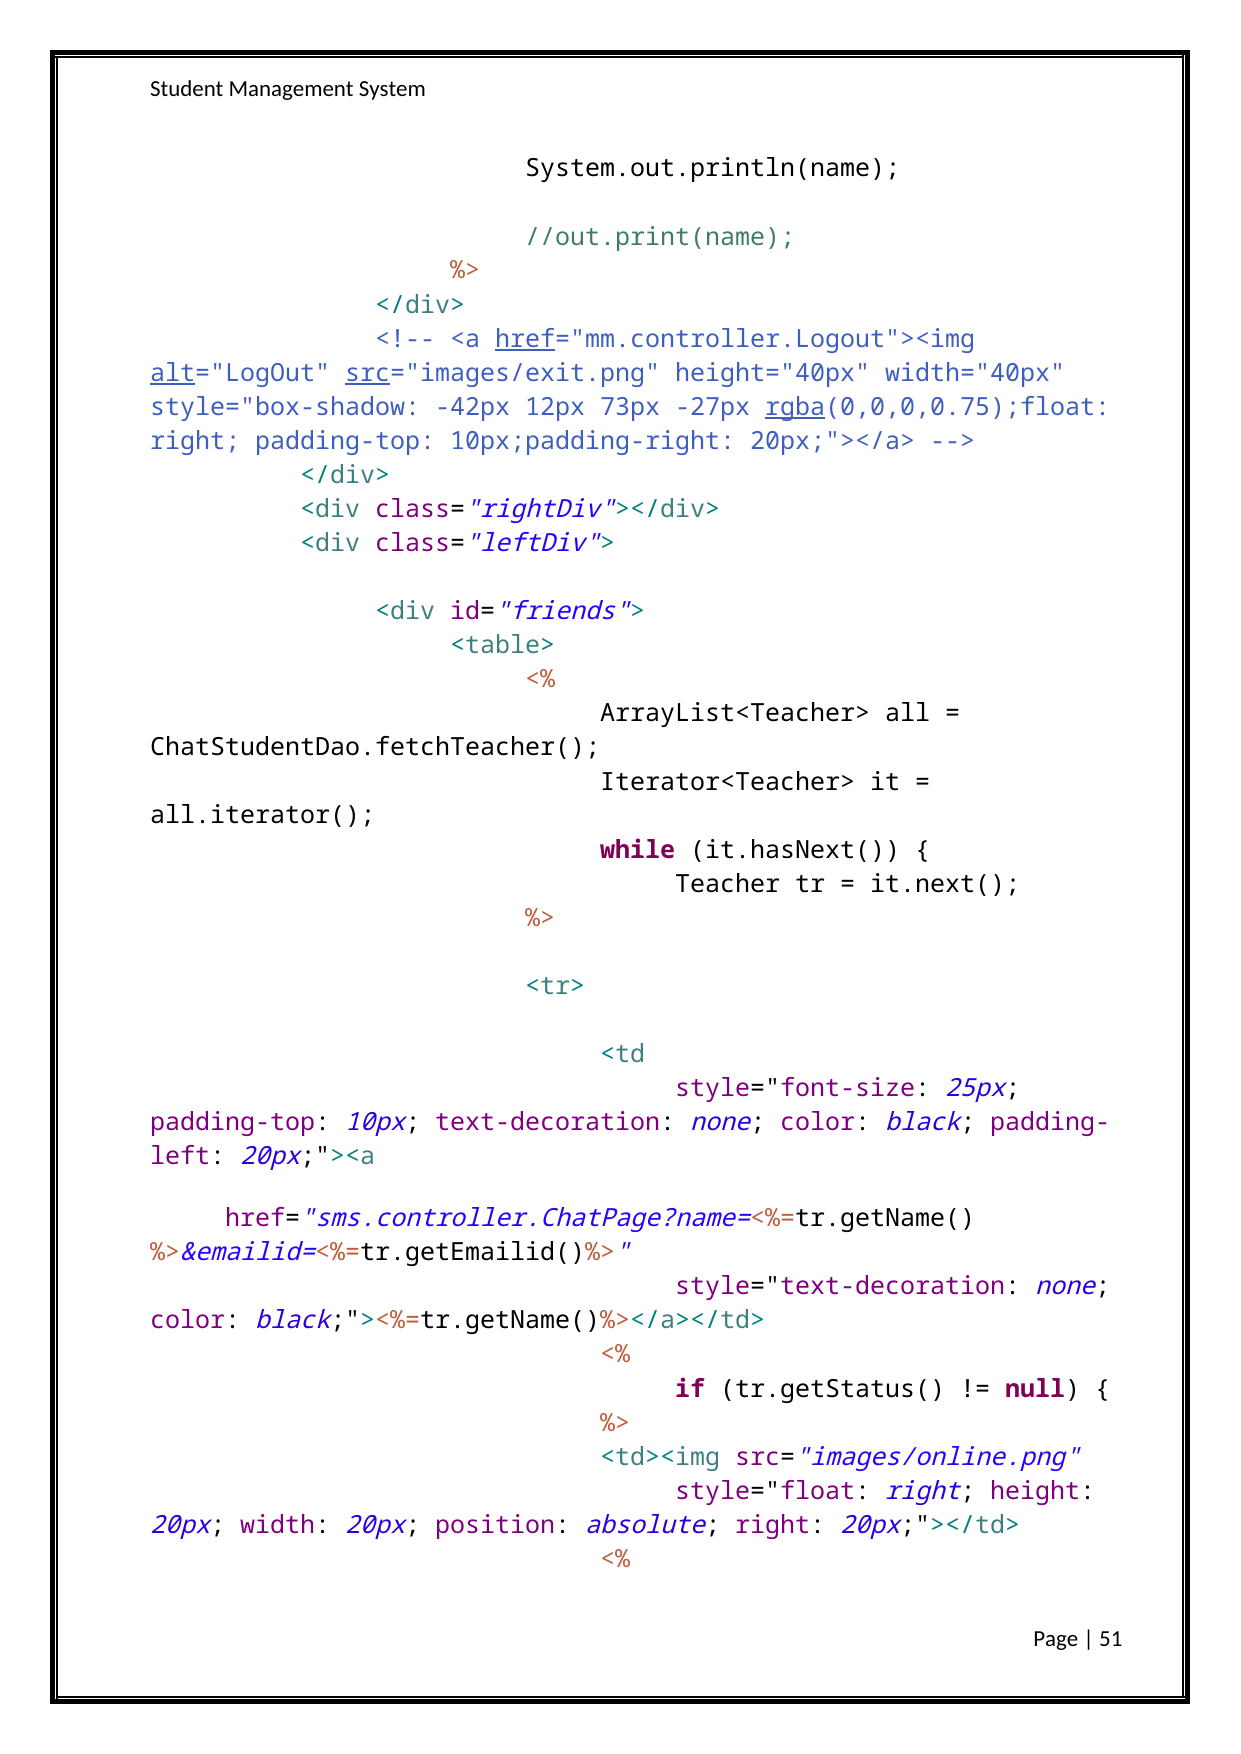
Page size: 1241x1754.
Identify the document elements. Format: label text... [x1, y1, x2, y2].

text Teacher tr = it.next(); [150, 865, 1122, 899]
text <% [150, 661, 1122, 695]
text <td [150, 1036, 1122, 1070]
text <div class="leftDiv"> [150, 525, 1122, 559]
text <table> [150, 627, 1122, 661]
text Iterator<Teacher> it = all.iterator(); [150, 763, 1122, 831]
text <div class="rightDiv"></div> [150, 491, 1122, 525]
text <div id="friends"> [150, 593, 1122, 627]
text </div> [150, 457, 1122, 491]
text //out.print(name); [150, 218, 1122, 252]
text </div> [150, 286, 1122, 320]
text System.out.println(name); [150, 150, 1122, 184]
text <td><img src="images/online.png" [150, 1438, 1122, 1472]
text while (it.hasNext()) { [150, 831, 1122, 865]
text <tr> [150, 967, 1122, 1002]
text if (tr.getStatus() != null) { [150, 1370, 1122, 1404]
text <% [150, 1336, 1122, 1370]
text %> [150, 1404, 1122, 1438]
text <!-- <a href="mm.controller.Logout"><img alt="LogOut" src="images/exit.png" height="40px" width="40px" style="box-shadow: -42px 12px 73px -27px rgba(0,0,0,0.75);float: right; padding-top: 10px;padding-right: 20px;"></a> --> [150, 320, 1122, 457]
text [150, 1472, 1122, 1541]
text %> [150, 252, 1122, 286]
text ArrayList<Teacher> all = ChatStudentDao.fetchTeacher(); [150, 695, 1122, 763]
text style="text-decoration: none; color: black;"><%=tr.getName()%></a></td> [150, 1268, 1122, 1336]
text <% [150, 1541, 1122, 1574]
text style="font-size: 25px; padding-top: 10px; text-decoration: none; color: black; padding-left: 20px;"><a [150, 1070, 1122, 1172]
text href="sms.controller.ChatPage?name=<%=tr.getName()%>&emailid=<%=tr.getEmailid()%>" [150, 1172, 1122, 1268]
text %> [150, 899, 1122, 933]
